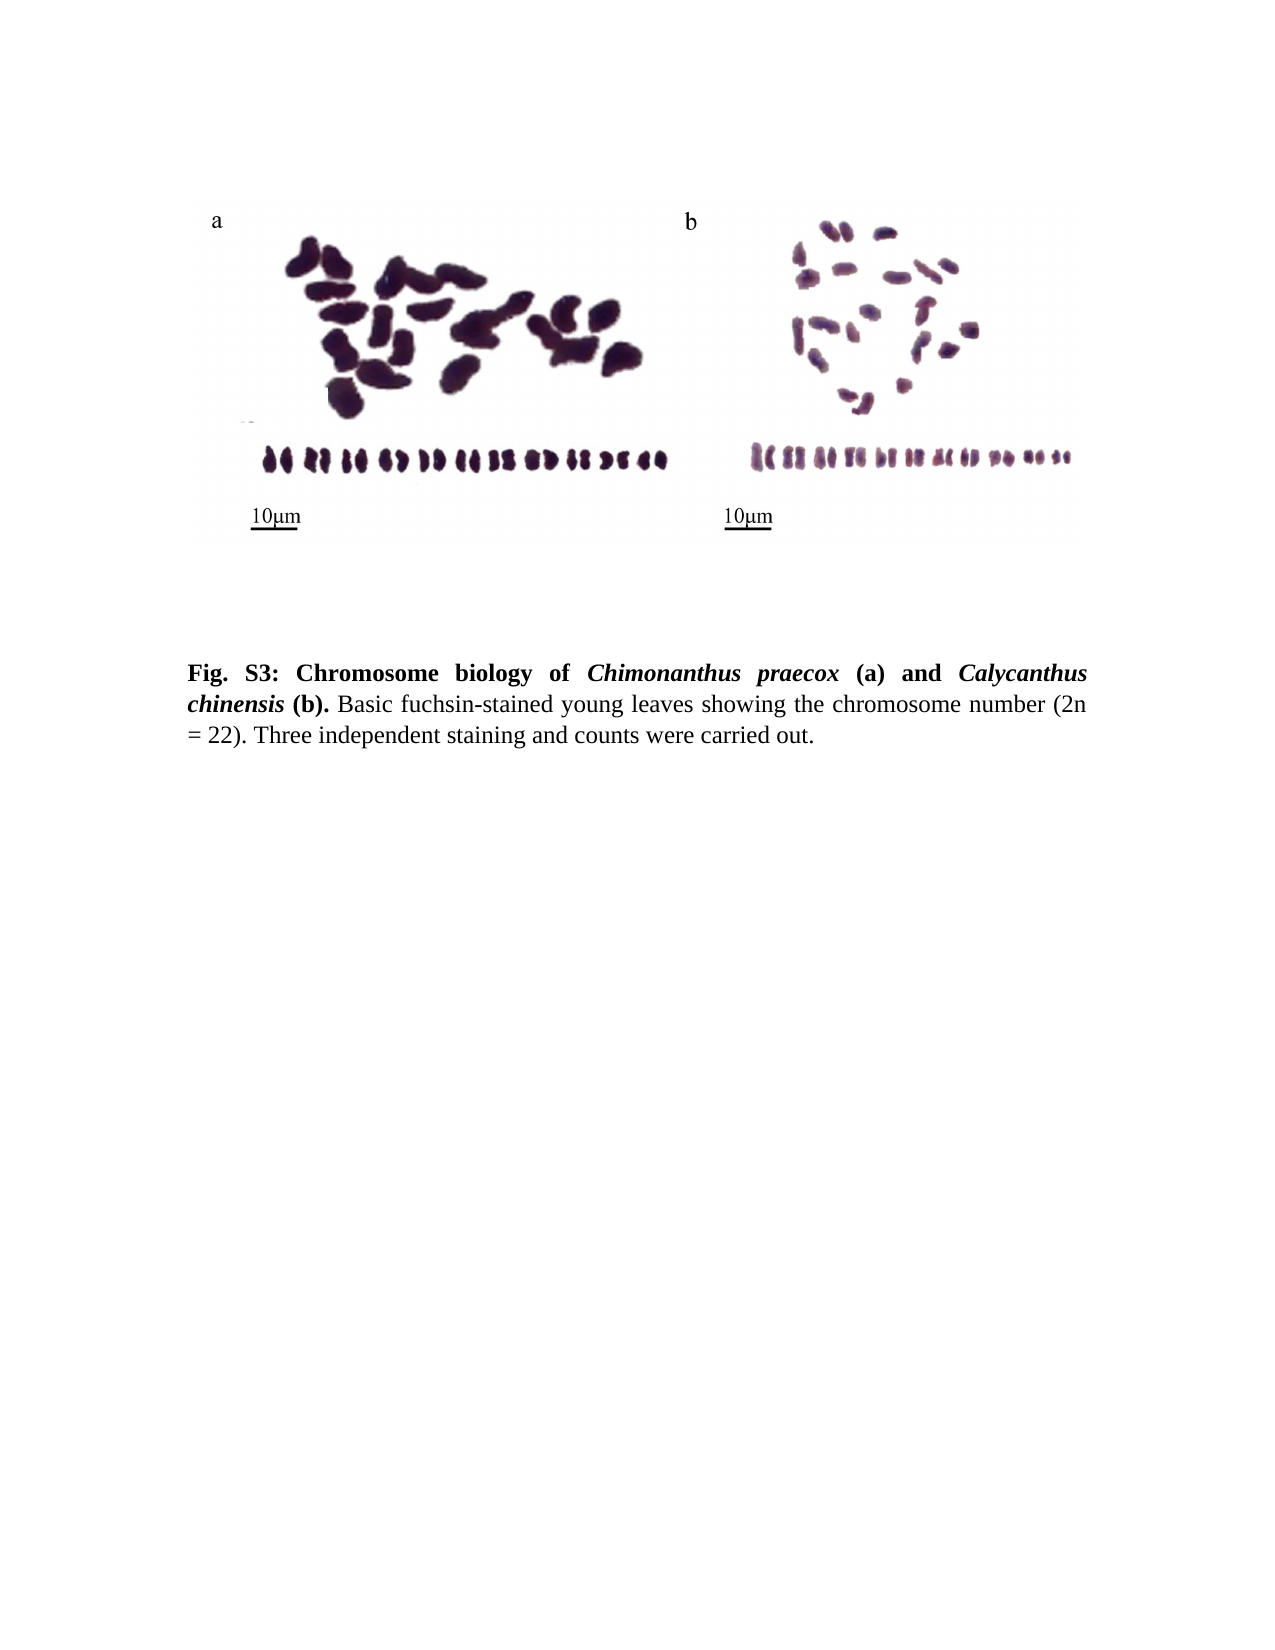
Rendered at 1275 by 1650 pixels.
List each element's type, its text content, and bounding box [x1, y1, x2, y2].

text Fig. S3: Chromosome biology of Chimonanthus praecox (a) and Calycanthus chinensis (b). Basic fuchsin-stained young leaves showing the chromosome number (2n = 22). Three independent staining and counts were carried out. [187, 658, 1087, 749]
picture [187, 197, 1088, 544]
